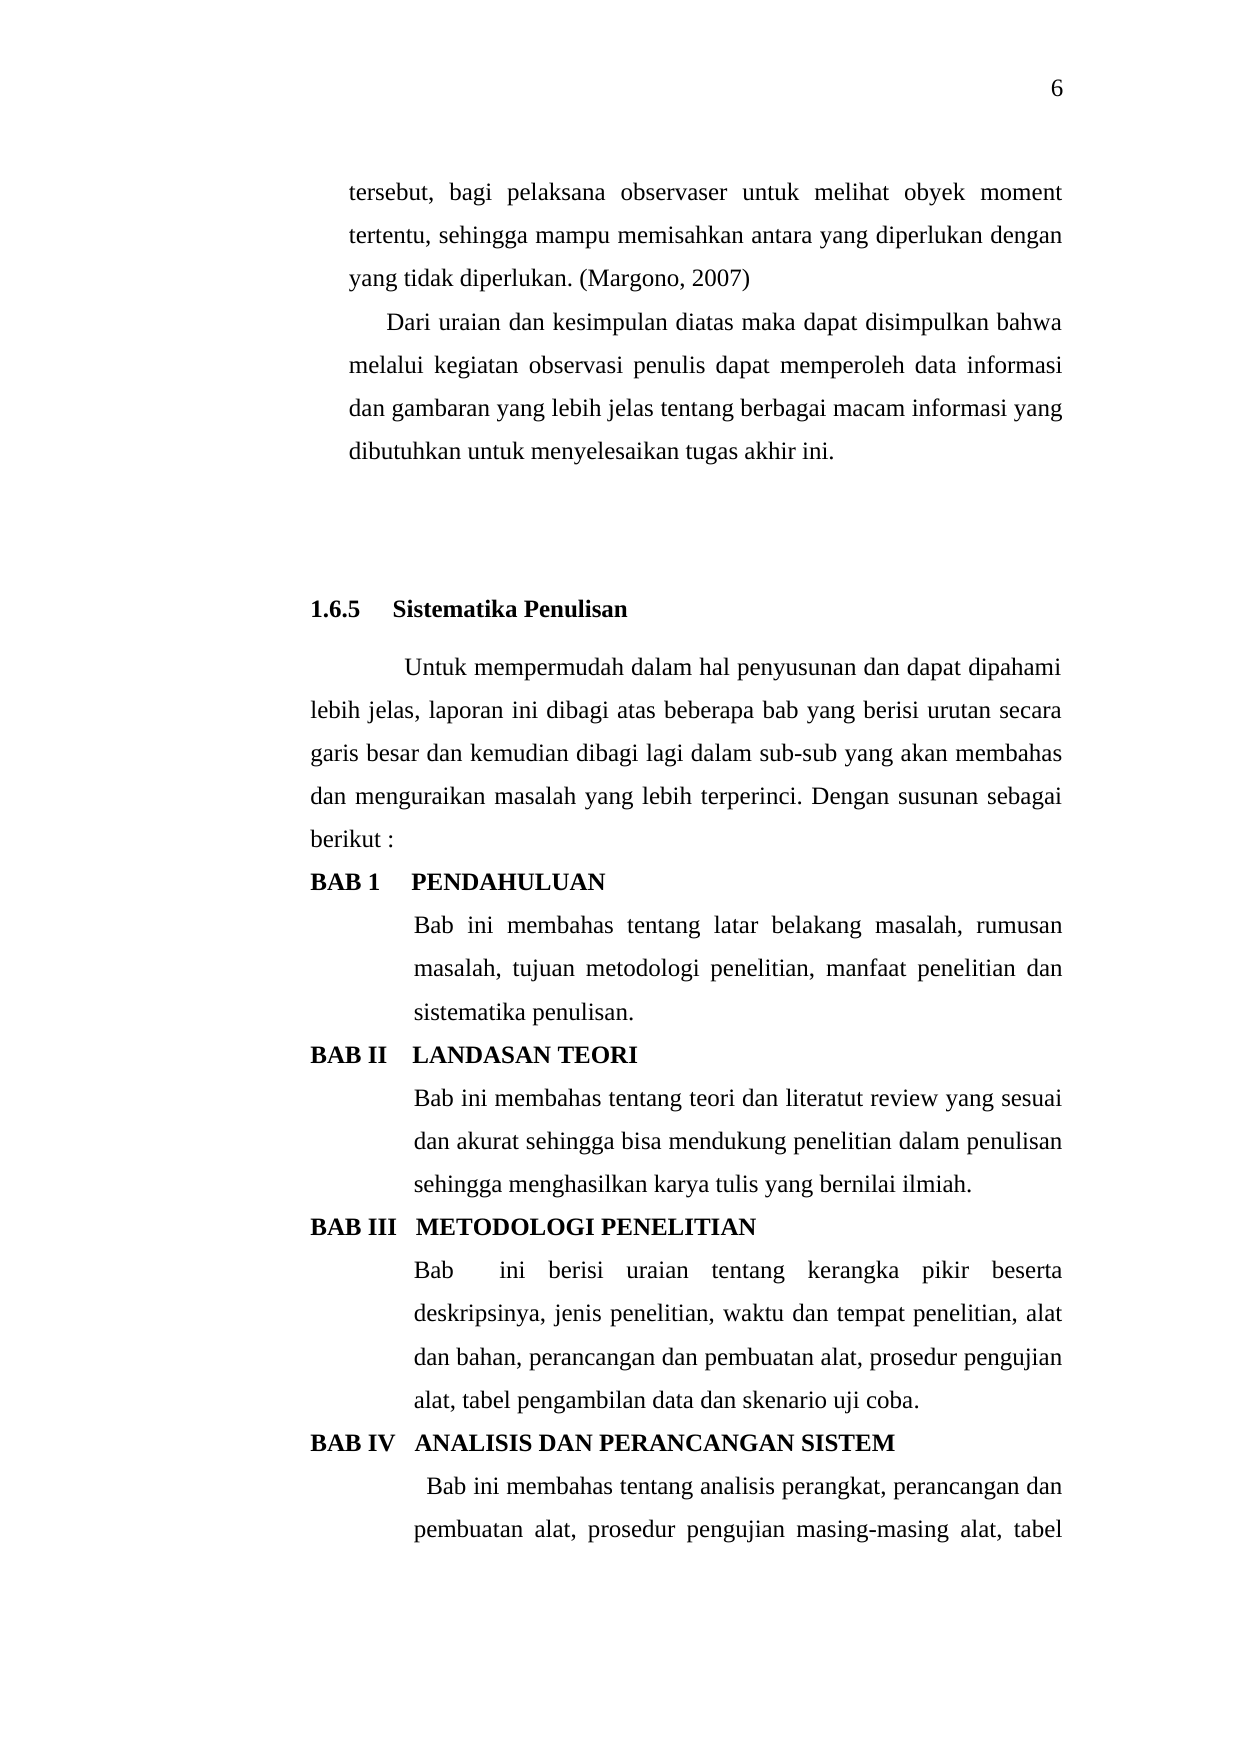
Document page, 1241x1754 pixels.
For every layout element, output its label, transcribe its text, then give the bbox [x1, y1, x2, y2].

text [349, 177, 1063, 292]
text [310, 1471, 1063, 1543]
text Bab ini membahas tentang teori dan literatut review yang sesuai dan akurat sehingga bisa mendukung penelitian dalam penulisan sehingga menghasilkan karya tulis yang bernilai ilmiah. [413, 1083, 1063, 1198]
list Untuk mempermudah dalam hal penyusunan dan dapat dipahami lebih jelas, laporan ini dibagi atas beberapa bab yang berisi urutan secara garis besar dan kemudian dibagi lagi dalam sub-sub yang akan membahas dan menguraikan masalah yang lebih terperinci. Dengan susunan sebagai berikut : [310, 652, 1063, 853]
text BAB IV ANALISIS DAN PERANCANGAN SISTEM [310, 1428, 1063, 1457]
text BAB III METODOLOGI PENELITIAN [310, 1212, 1063, 1241]
list Sistematika Penulisan [310, 594, 1063, 623]
text Dari uraian dan kesimpulan diatas maka dapat disimpulkan bahwa melalui kegiatan observasi penulis dapat memperoleh data informasi dan gambaran yang lebih jelas tentang berbagai macam informasi yang dibutuhkan untuk menyelesaikan tugas akhir ini. [349, 307, 1063, 465]
text BAB 1 PENDAHULUAN [236, 867, 1063, 896]
text Bab ini berisi uraian tentang kerangka pikir beserta deskripsinya, jenis penelitian, waktu dan tempat penelitian, alat dan bahan, perancangan dan pembuatan alat, prosedur pengujian alat, tabel pengambilan data dan skenario uji coba. [236, 1255, 1063, 1413]
text Bab ini membahas tentang latar belakang masalah, rumusan masalah, tujuan metodologi penelitian, manfaat penelitian dan sistematika penulisan. [413, 910, 1063, 1025]
text BAB II LANDASAN TEORI [236, 1040, 1063, 1068]
